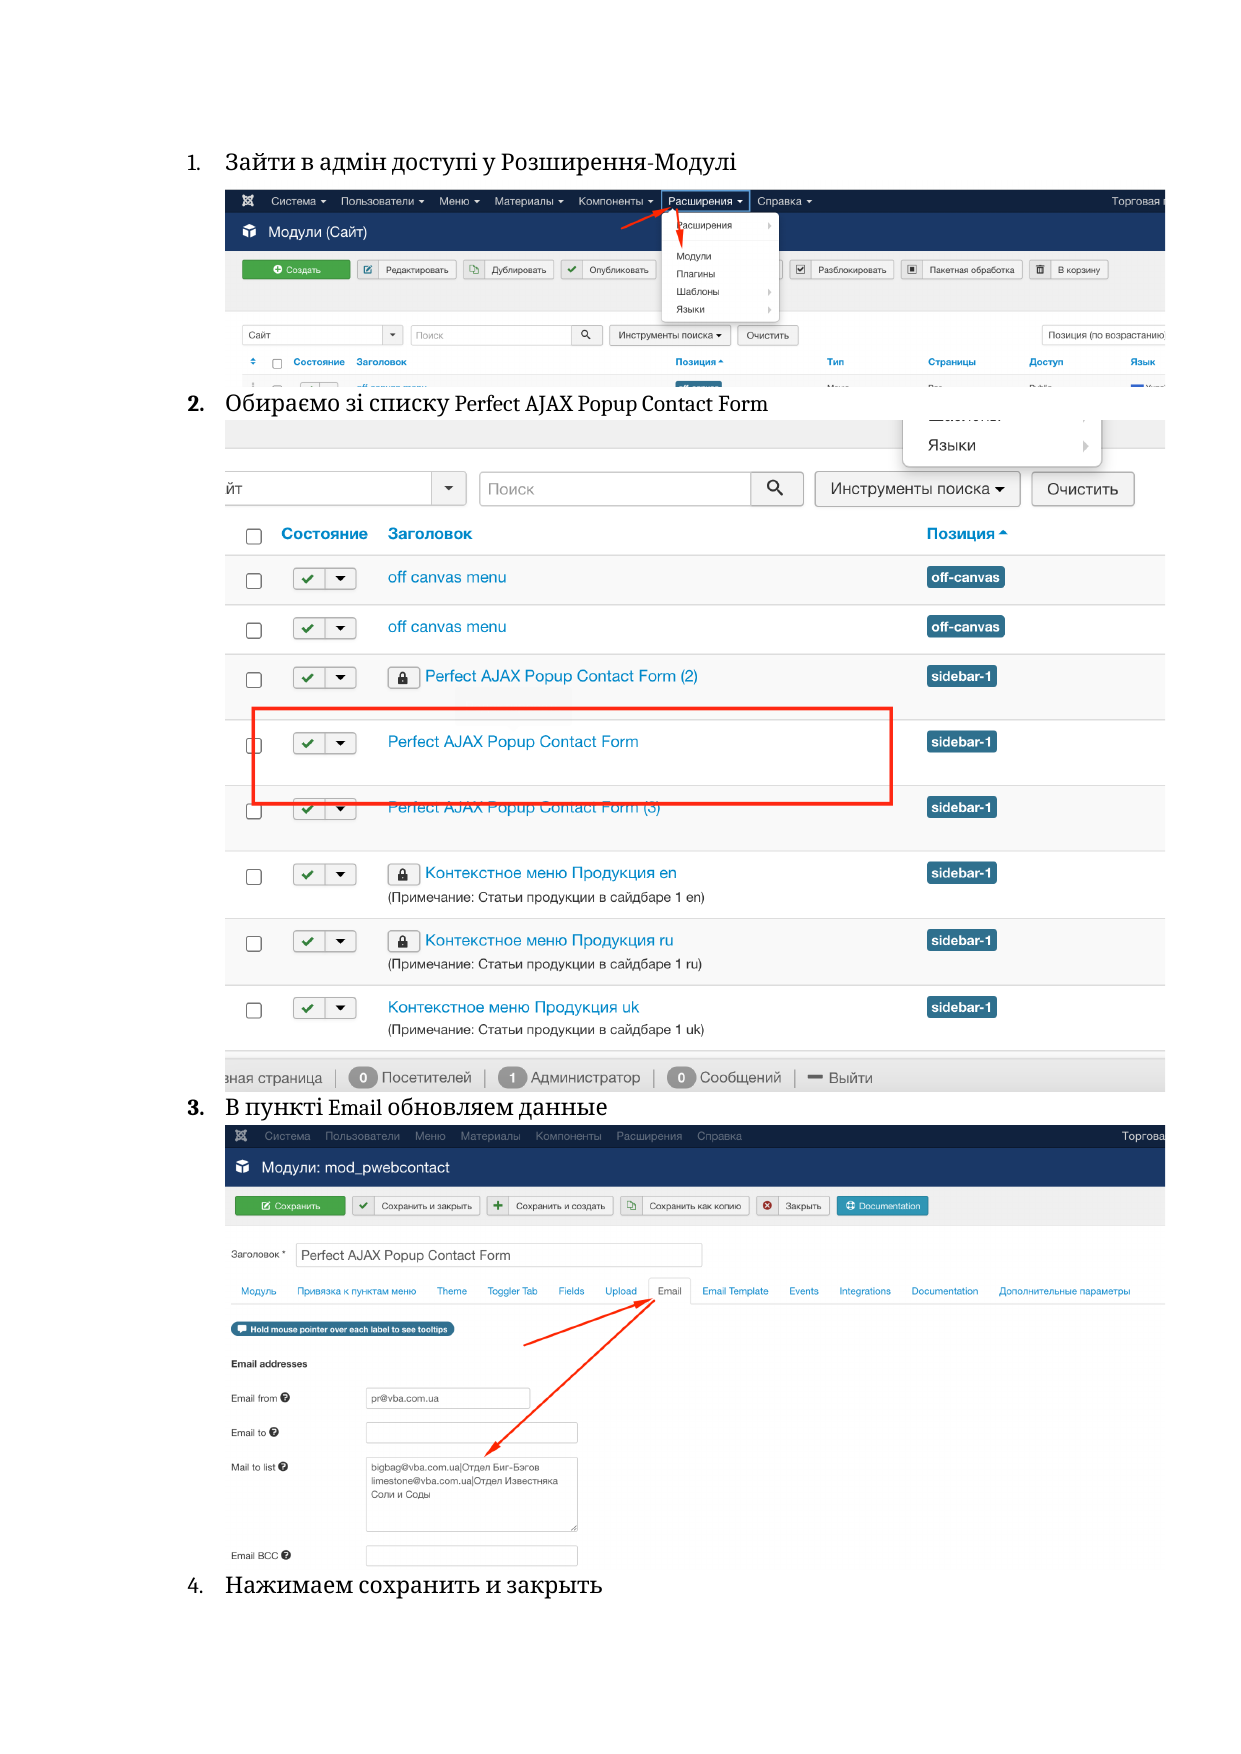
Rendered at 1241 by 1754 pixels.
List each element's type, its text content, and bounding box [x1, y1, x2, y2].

picture [225, 420, 1166, 1092]
list Нажимаем сохранить и закрыть [187, 1573, 1090, 1599]
picture [225, 1125, 1166, 1570]
picture [225, 180, 1166, 387]
